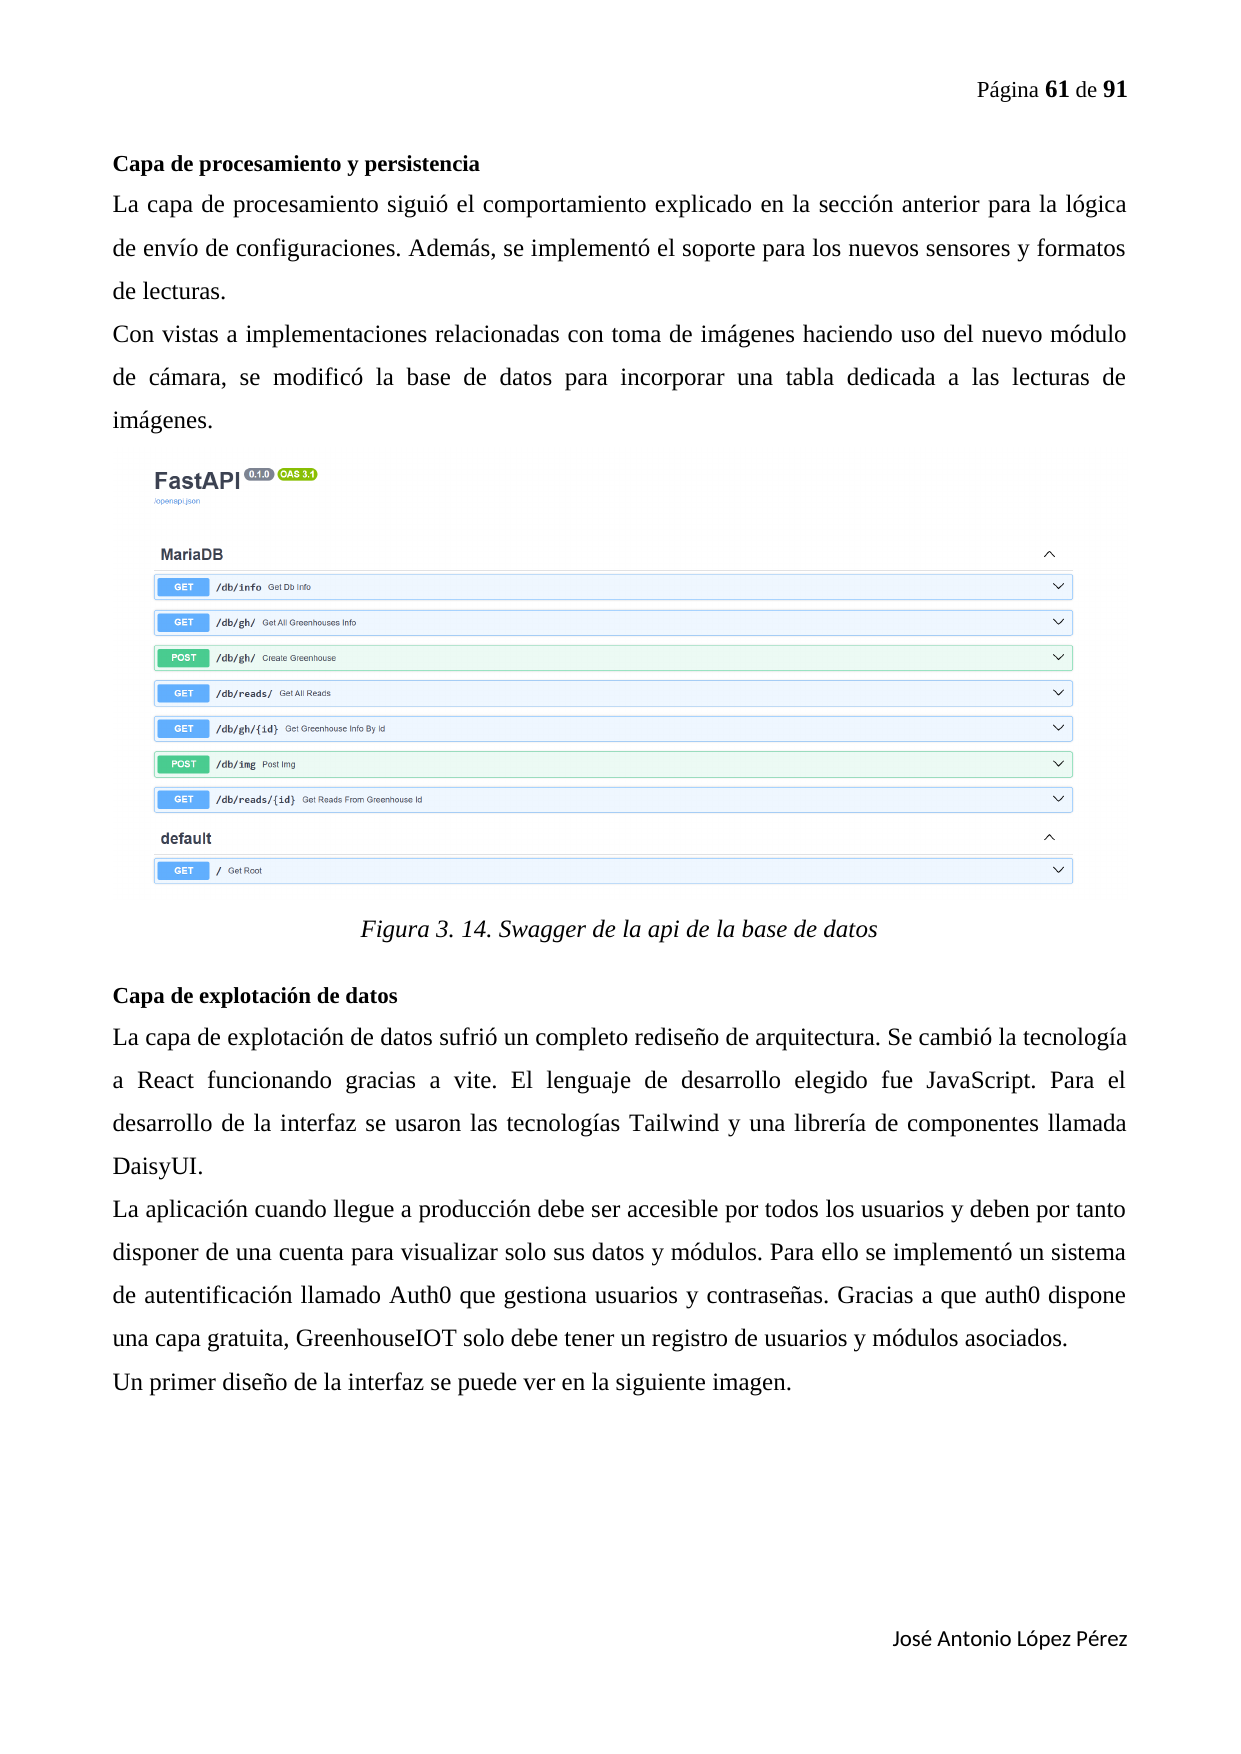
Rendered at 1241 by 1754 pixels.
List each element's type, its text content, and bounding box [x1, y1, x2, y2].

text La capa de procesamiento siguió el comportamiento explicado en la sección anterior para la lógica de envío de configuraciones. Además, se implementó el soporte para los nuevos sensores y formatos de lecturas. [112, 189, 1128, 304]
text Un primer diseño de la interfaz se puede ver en la siguiente imagen. [112, 1367, 1128, 1395]
text La capa de explotación de datos sufrió un completo rediseño de arquitectura. Se cambió la tecnología a React funcionando gracias a vite. El lenguaje de desarrollo elegido fue JavaScript. Para el desarrollo de la interfaz se usaron las tecnologías Tailwind y una librería de componentes llamada DaisyUI. [112, 1022, 1128, 1180]
text Con vistas a implementaciones relacionadas con toma de imágenes haciendo uso del nuevo módulo de cámara, se modificó la base de datos para incorporar una tabla dedicada a las lecturas de imágenes. [112, 319, 1128, 447]
text Capa de explotación de datos [112, 982, 1128, 1008]
picture [112, 447, 1128, 900]
text La aplicación cuando llegue a producción debe ser accesible por todos los usuarios y deben por tanto disponer de una cuenta para visualizar solo sus datos y módulos. Para ello se implementó un sistema de autentificación llamado Auth0 que gestiona usuarios y contraseñas. Gracias a que auth0 dispone una capa gratuita, GreenhouseIOT solo debe tener un registro de usuarios y módulos asociados. [112, 1194, 1128, 1352]
text Capa de procesamiento y persistencia [112, 150, 1128, 176]
